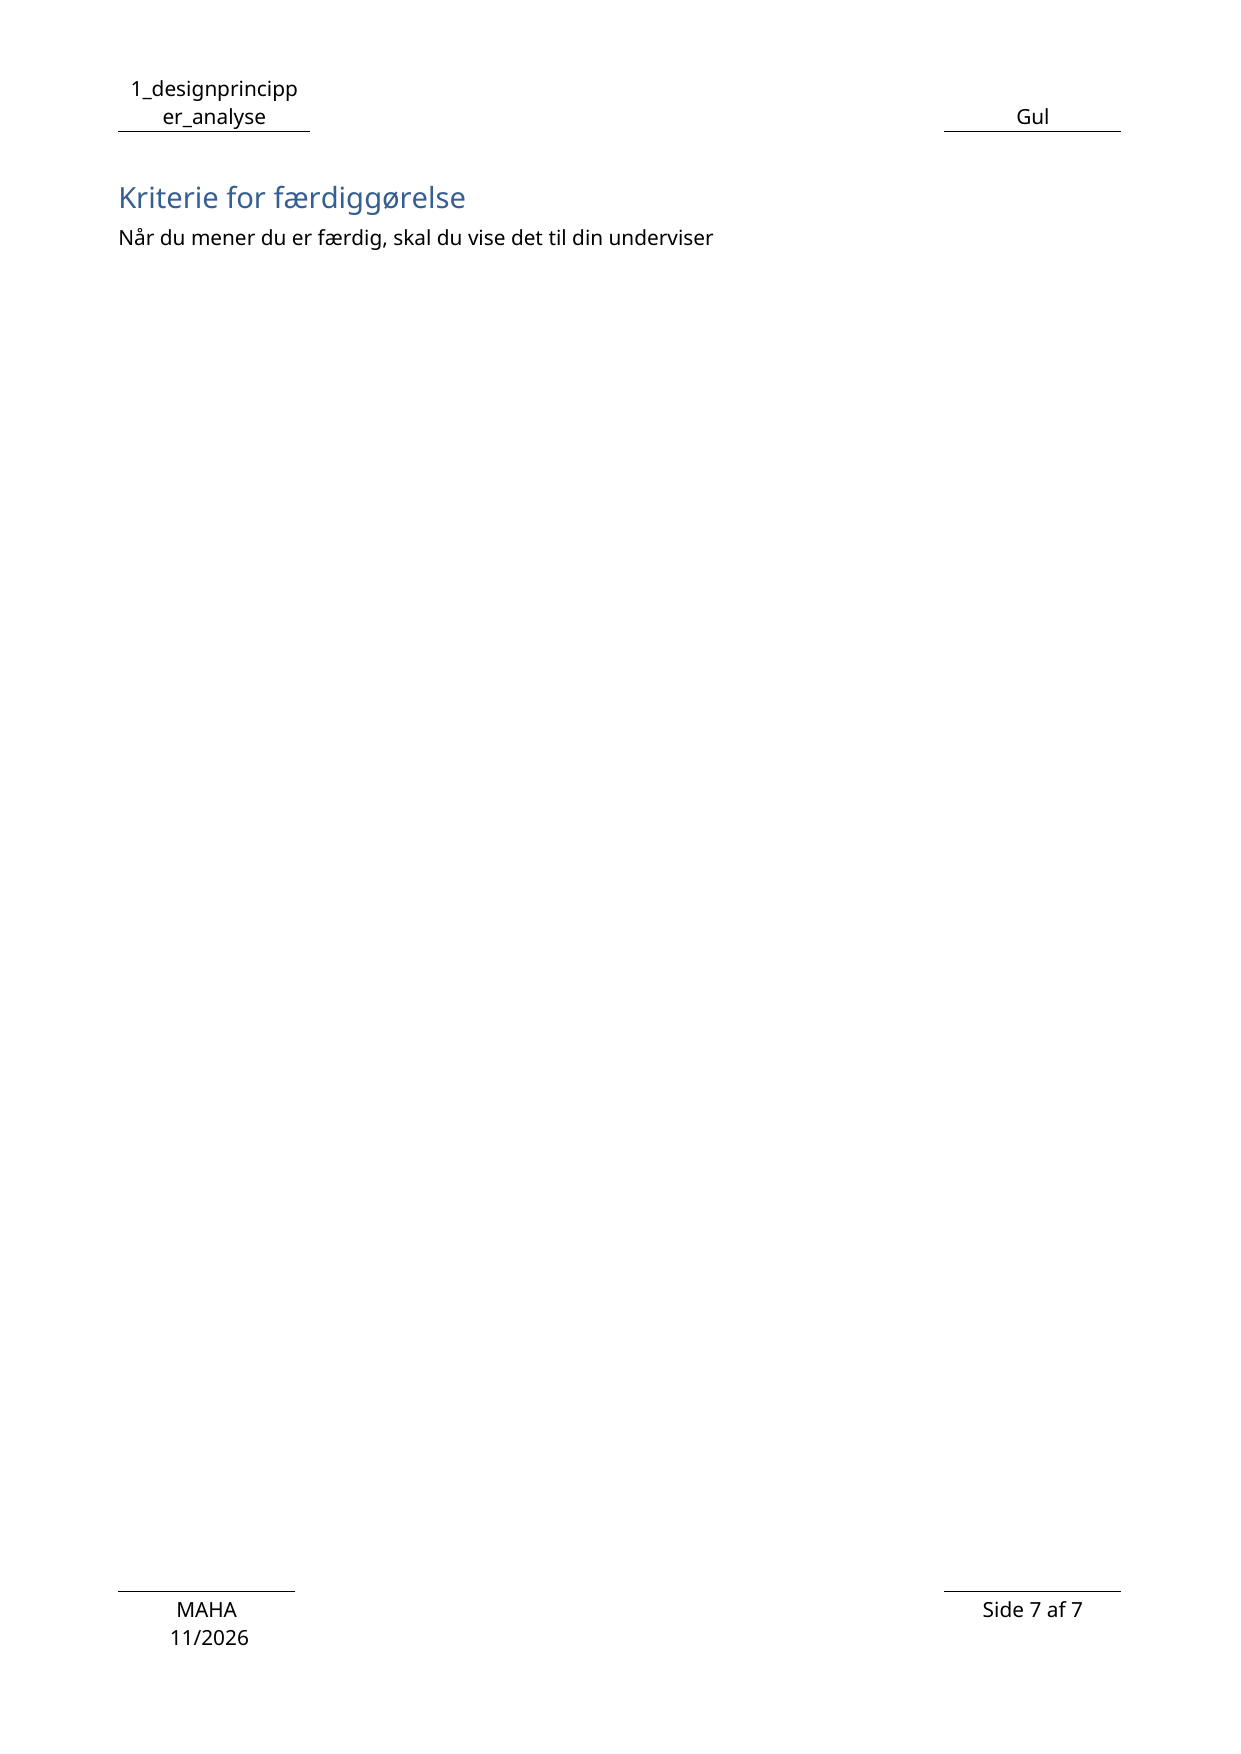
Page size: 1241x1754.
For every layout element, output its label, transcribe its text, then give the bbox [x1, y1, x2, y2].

text Når du mener du er færdig, skal du vise det til din underviser [118, 223, 1122, 251]
subtitle Kriterie for færdiggørelse [118, 177, 1122, 217]
